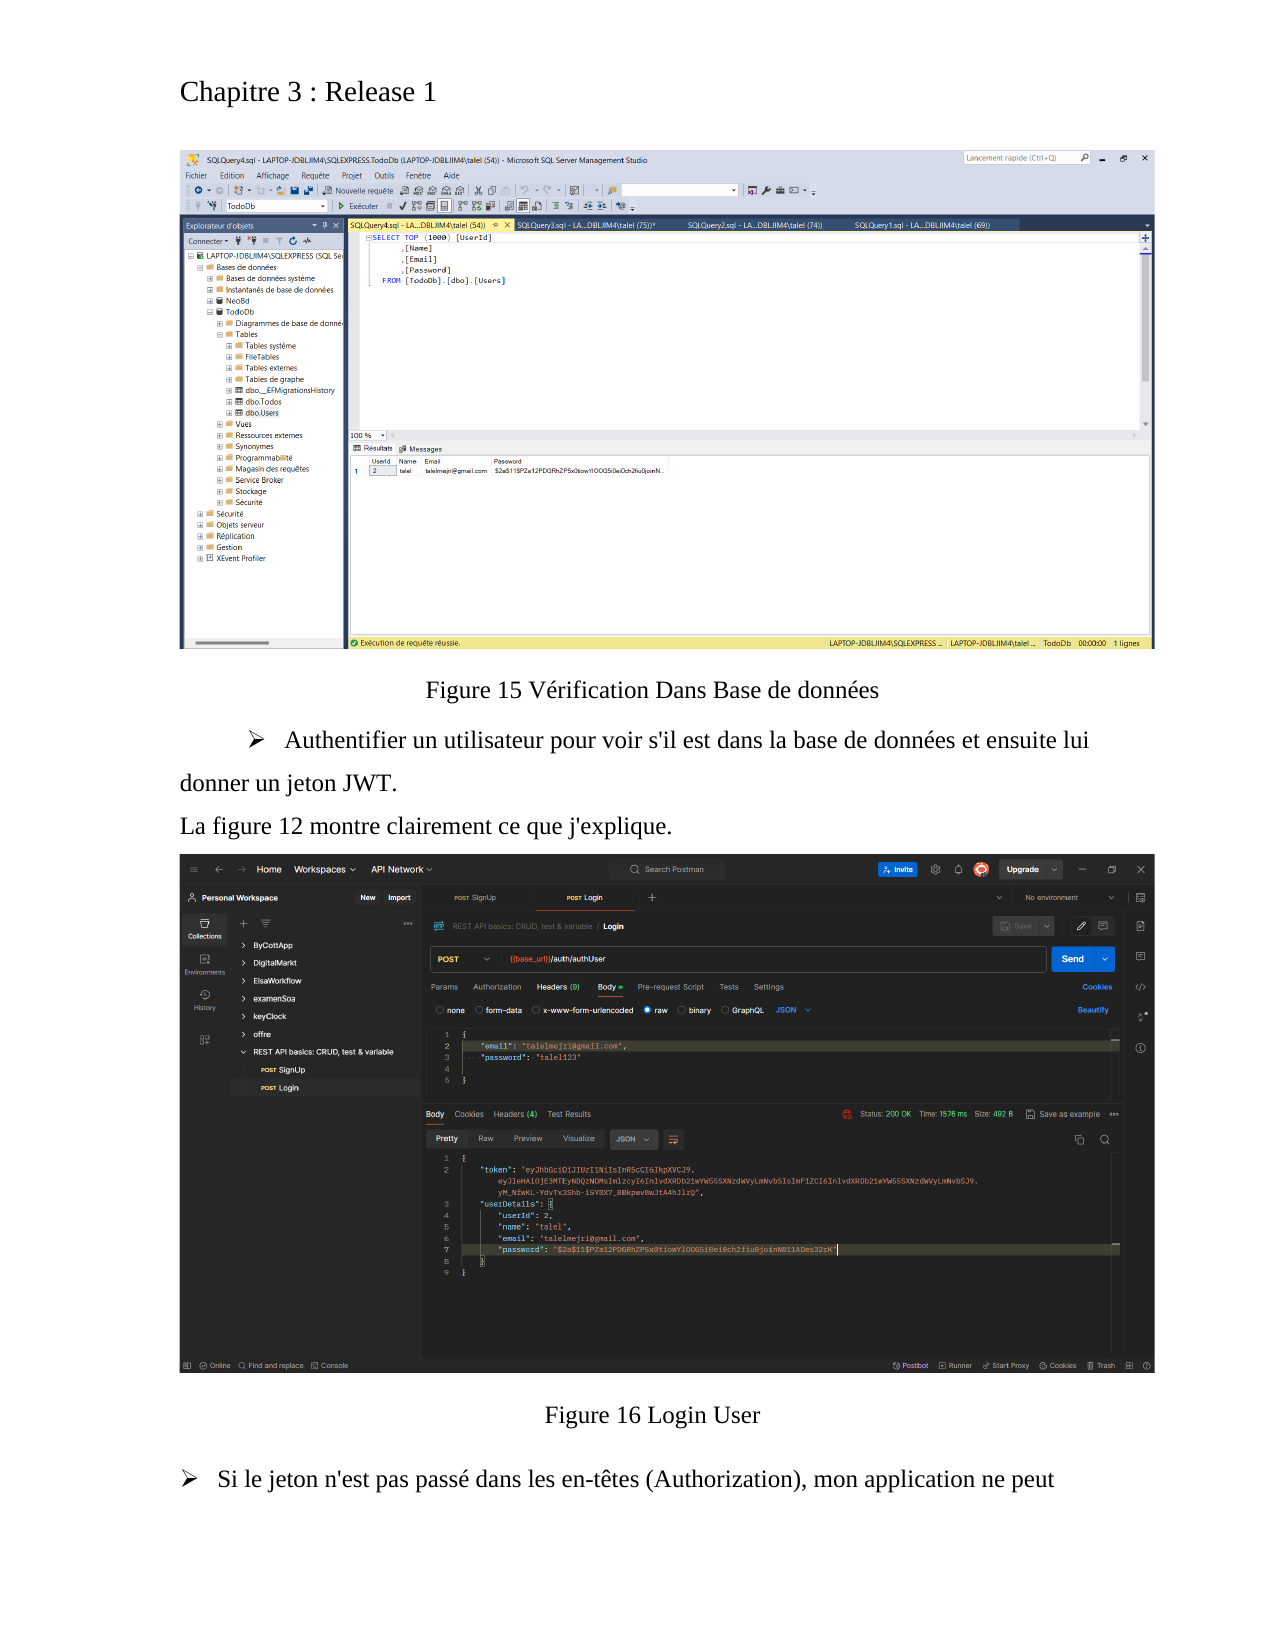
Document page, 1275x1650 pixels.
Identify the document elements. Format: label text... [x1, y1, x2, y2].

picture [179, 854, 1155, 1373]
text La figure 12 montre clairement ce que j'explique. [150, 811, 1125, 840]
text donner un jeton JWT. [150, 768, 1125, 797]
list Si le jeton n'est pas passé dans les en-têtes (Authorization), mon application ne peut [179, 1464, 1125, 1493]
picture [179, 150, 1155, 649]
list Authentifier un utilisateur pour voir s'il est dans la base de données et ensuite lui [247, 725, 1125, 754]
text Figure 16 Login User [150, 1401, 1125, 1429]
text Figure 15 Vérification Dans Base de données [150, 675, 1125, 704]
